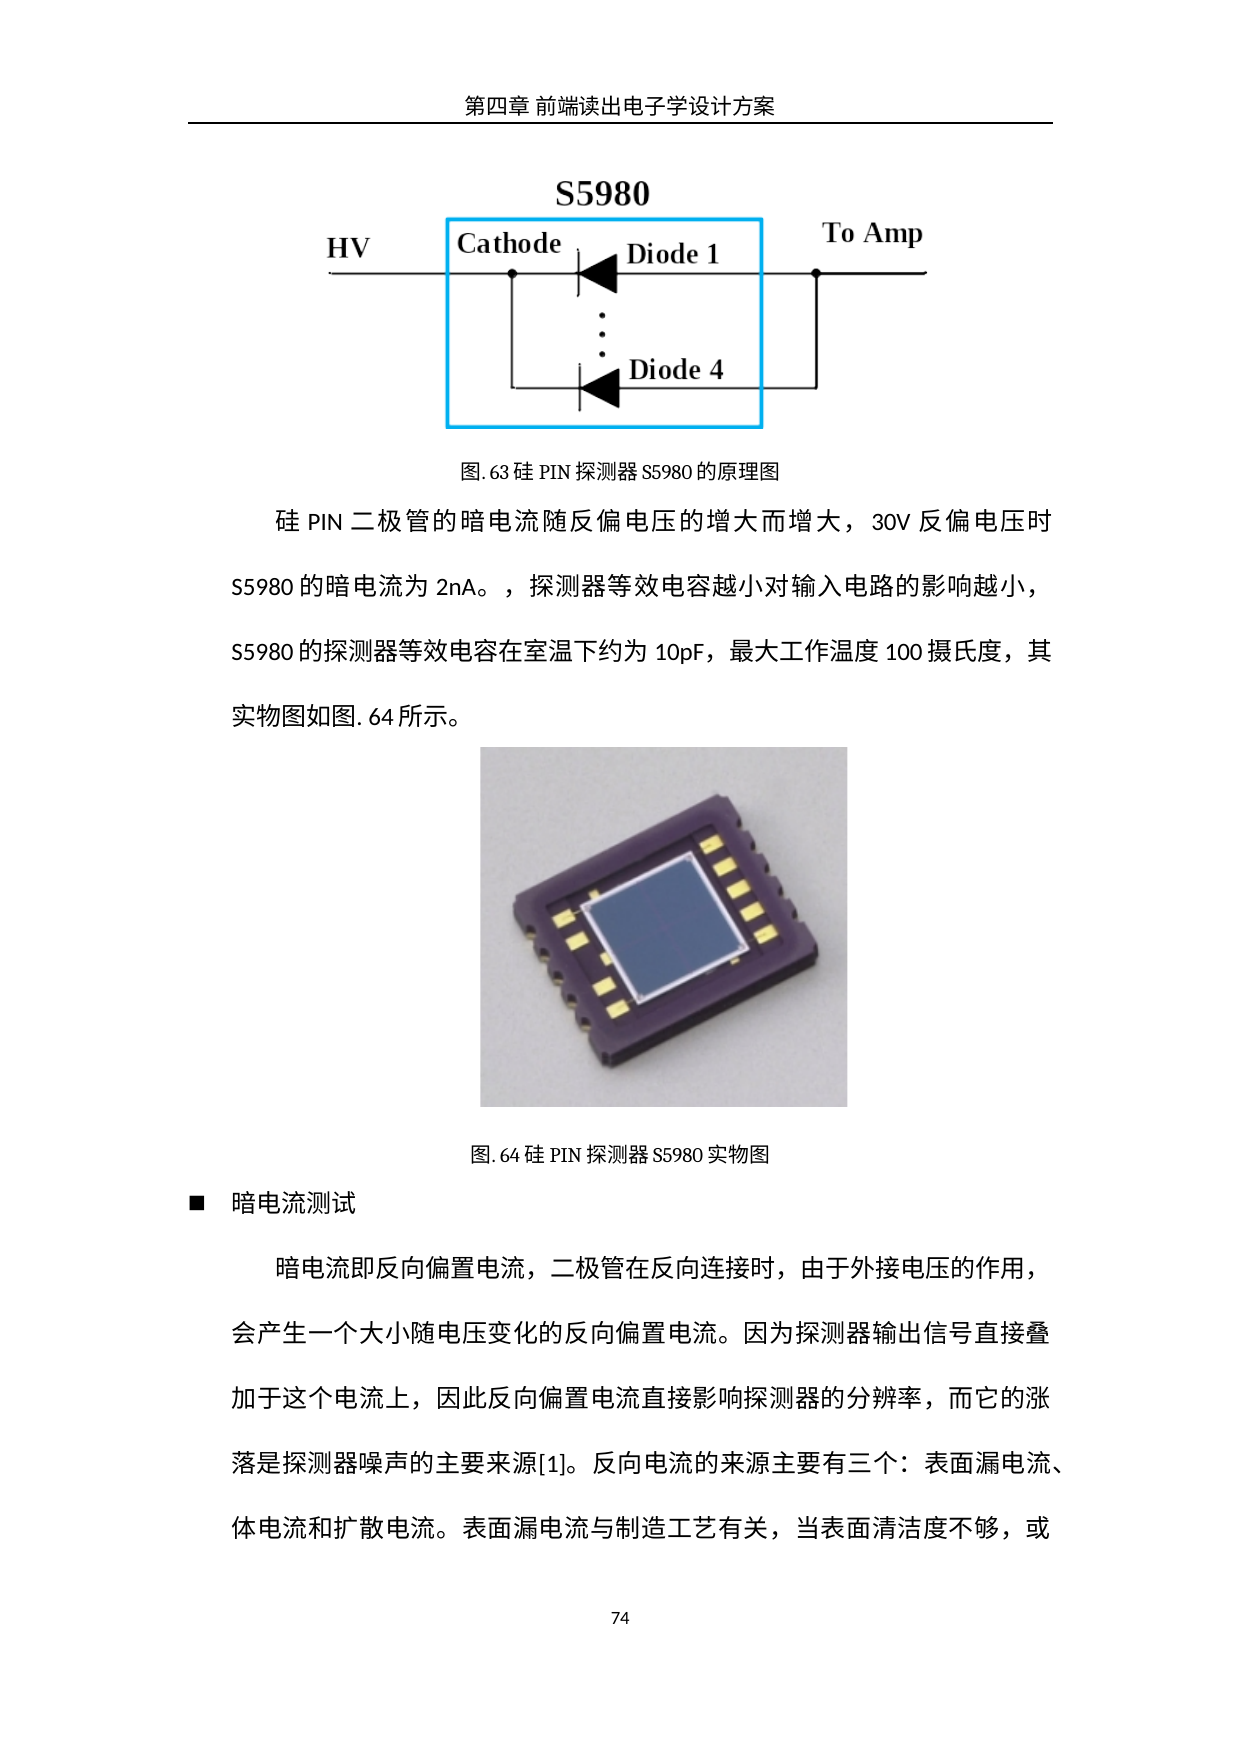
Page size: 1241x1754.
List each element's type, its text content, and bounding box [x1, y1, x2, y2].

text 硅PIN二极管的暗电流随反偏电压的增大而增大，30V反偏电压时S5980的暗电流为2nA。，探测器等效电容越小对输入电路的影响越小， S5980的探测器等效电容在室温下约为10pF，最大工作温度100摄氏度，其实物图如图. 60所示。 [231, 487, 1053, 747]
text 图. 64 硅PIN探测器S5980实物图 [187, 1137, 1053, 1169]
picture [480, 747, 848, 1107]
text 图. 63 硅PIN探测器S5980的原理图 [187, 454, 1053, 487]
list 暗电流测试 [187, 1169, 1053, 1234]
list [231, 1234, 1053, 1559]
